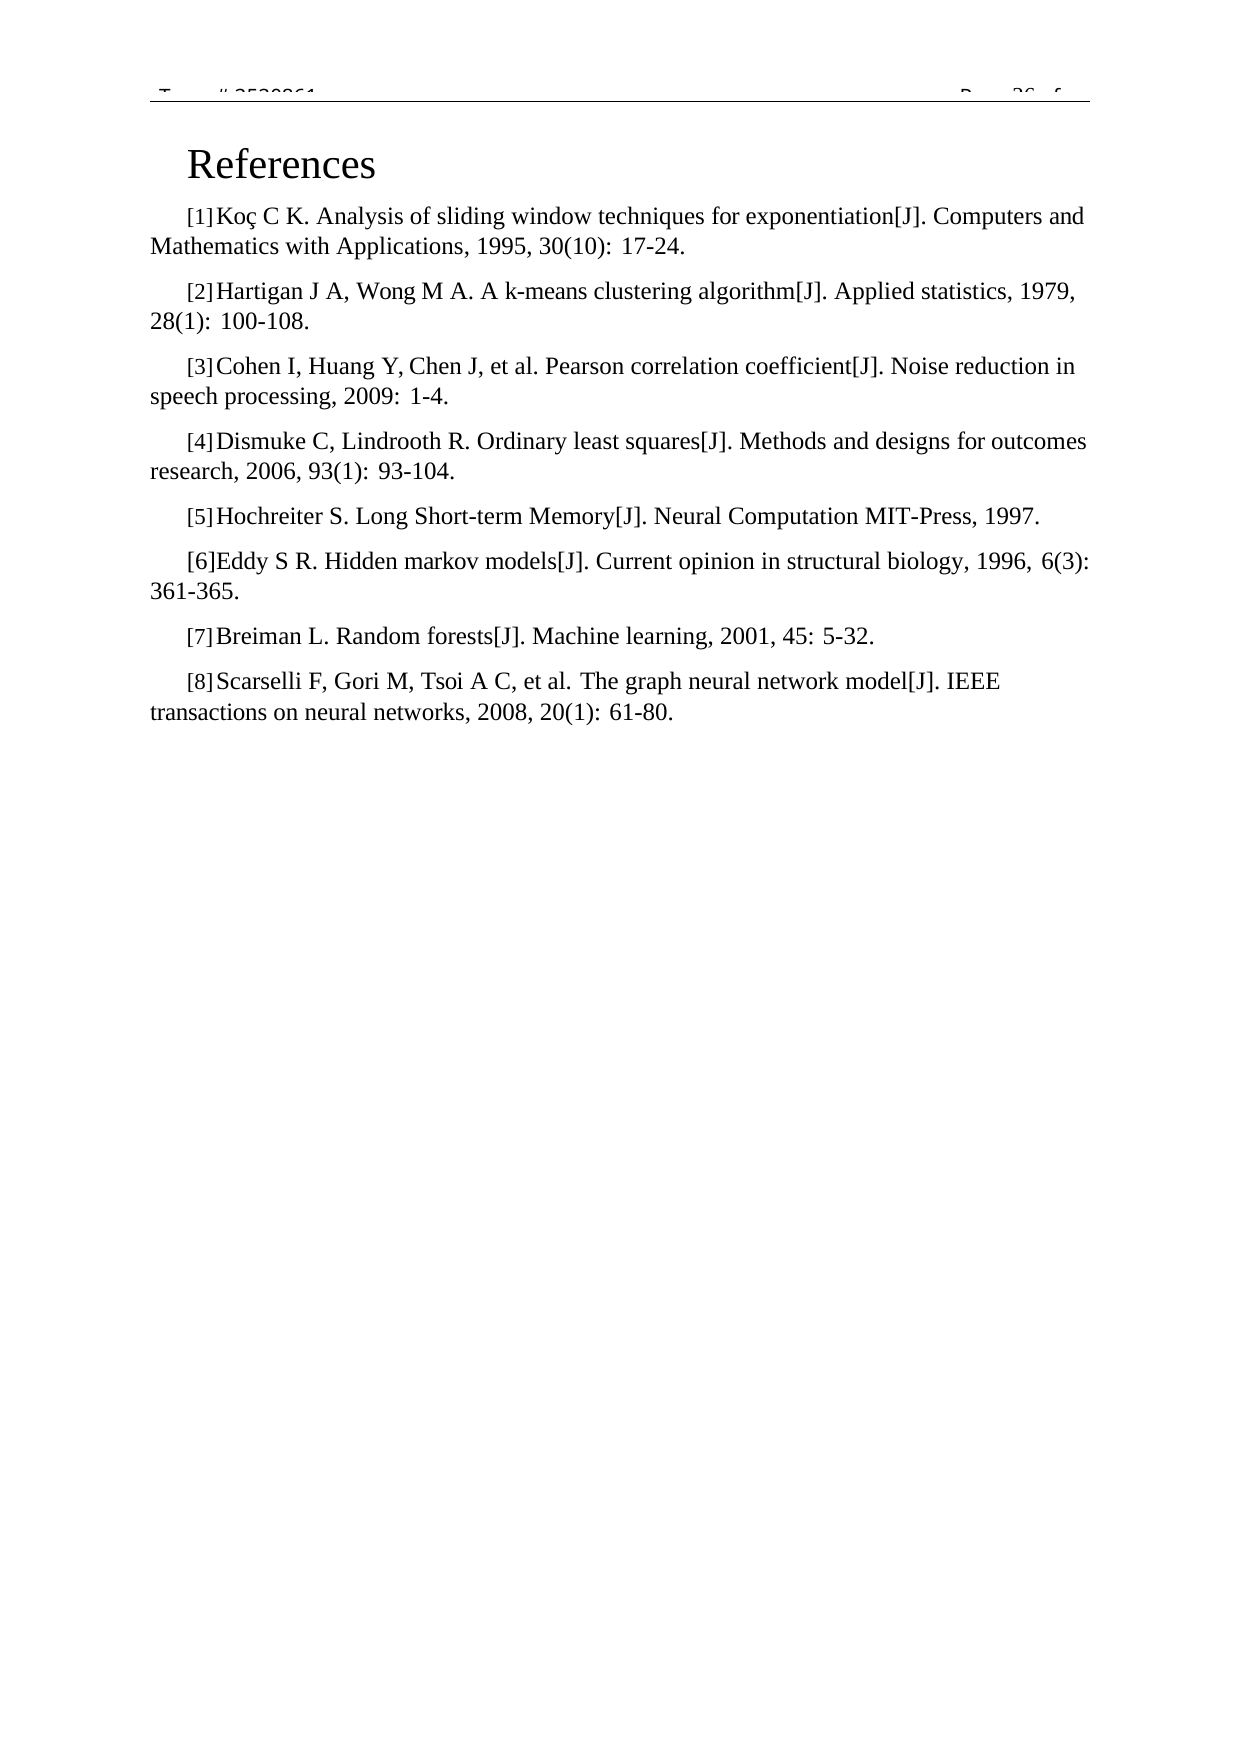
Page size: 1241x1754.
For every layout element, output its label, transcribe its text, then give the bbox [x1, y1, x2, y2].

list Dismuke C, Lindrooth R. Ordinary least squares[J]. Methods and designs for outcomes research, 2006, 93(1): 93-104. [150, 426, 1091, 485]
list Hochreiter S. Long Short-term Memory[J]. Neural Computation MIT-Press, 1997. [6]Eddy S R. Hidden markov models[J]. Current opinion in structural biology, 1996, 6(3): [187, 488, 1091, 579]
list Cohen I, Huang Y, Chen J, et al. Pearson correlation coefficient[J]. Noise reduction in speech processing, 2009: 1-4. [150, 351, 1091, 410]
list Koç C K. Analysis of sliding window techniques for exponentiation[J]. Computers and Mathematics with Applications, 1995, 30(10): 17-24. [150, 201, 1091, 259]
text 361-365. [150, 579, 1163, 605]
list Hartigan J A, Wong M A. A k-means clustering algorithm[J]. Applied statistics, 1979, 28(1): 100-108. [150, 276, 1091, 334]
text References [187, 139, 1163, 188]
list Breiman L. Random forests[J]. Machine learning, 2001, 45: 5-32. [186, 621, 1163, 650]
list Scarselli F, Gori M, Tsoi A C, et al. The graph neural network model[J]. IEEE transactions on neural networks, 2008, 20(1): 61-80. [150, 666, 1091, 725]
